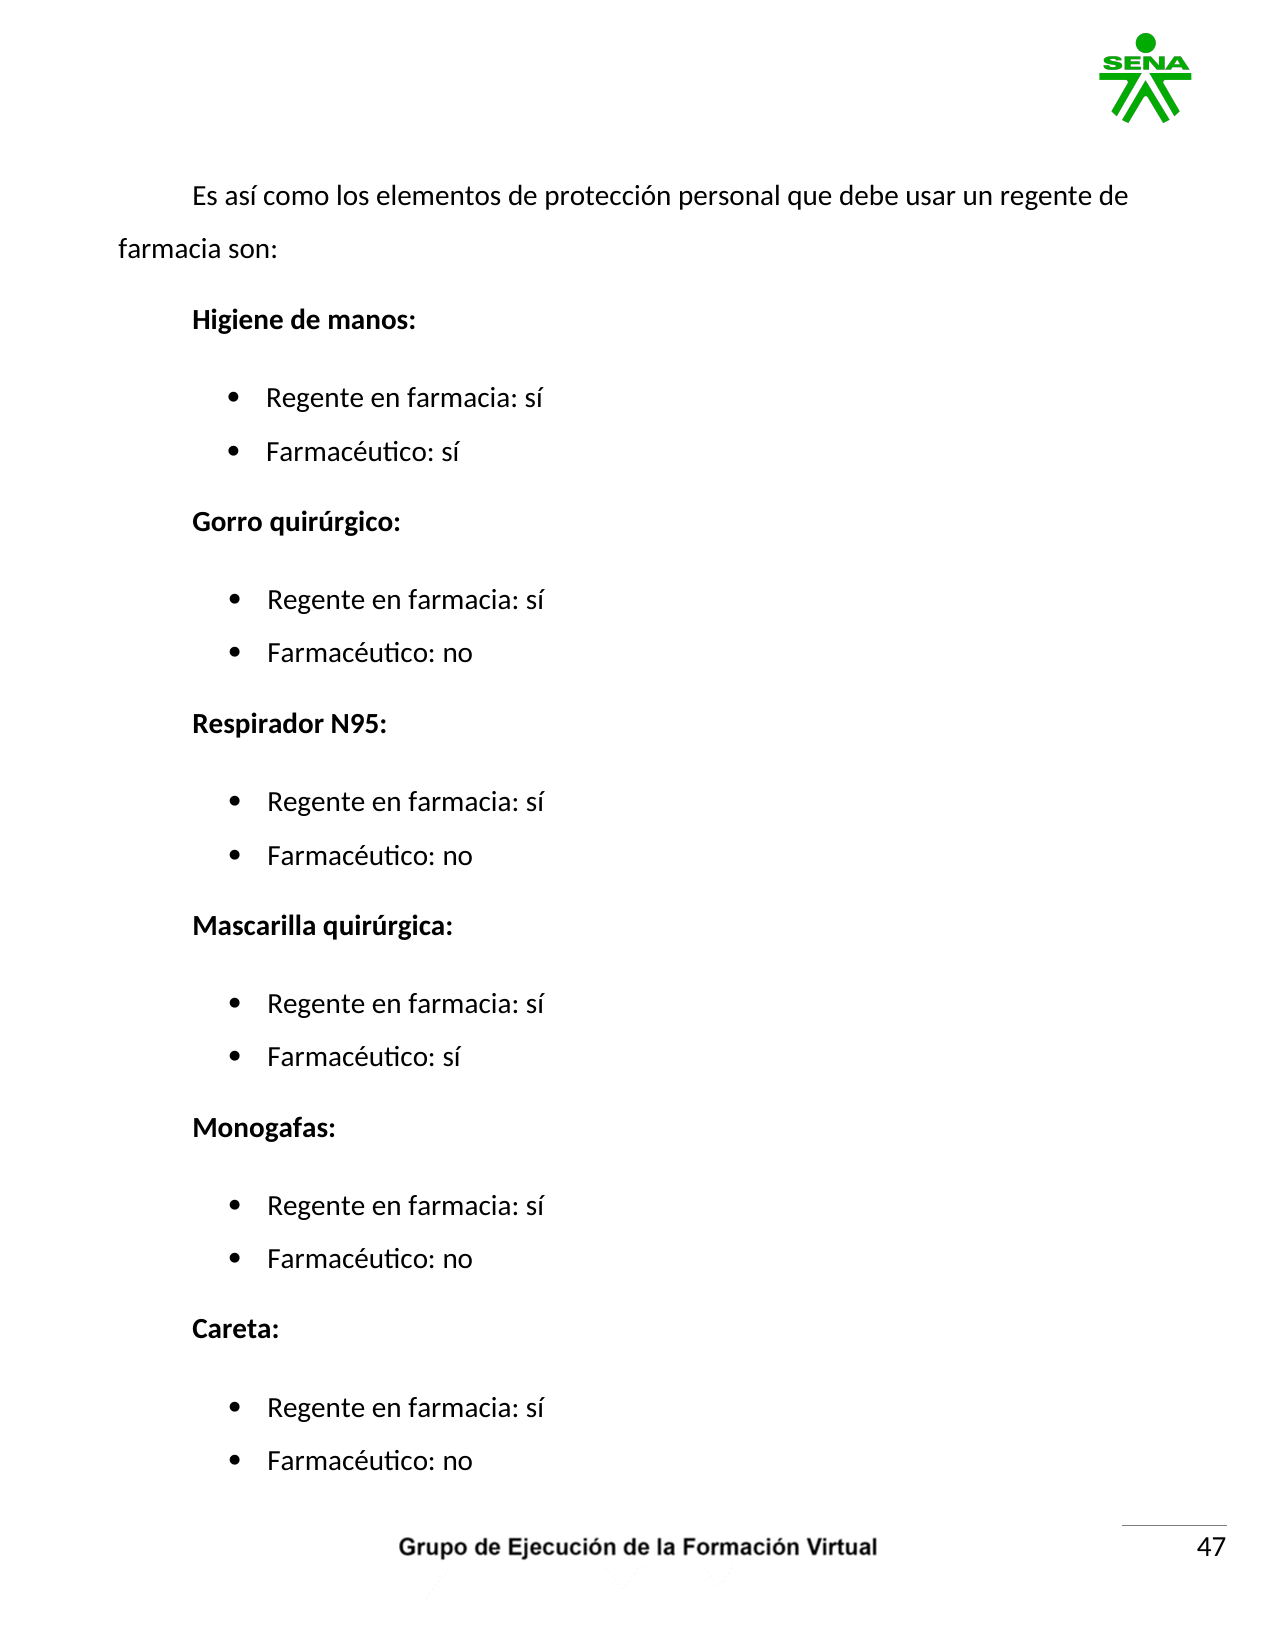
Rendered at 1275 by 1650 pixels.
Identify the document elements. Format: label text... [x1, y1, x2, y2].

list Farmacéutico: no [229, 837, 1157, 872]
list Regente en farmacia: sí [229, 985, 1157, 1021]
list Regente en farmacia: sí [229, 783, 1157, 819]
list Farmacéutico: sí [229, 1038, 1157, 1074]
text Es así como los elementos de protección personal que debe usar un regente de farmacia son: [118, 177, 1157, 266]
list Regente en farmacia: sí [229, 1389, 1157, 1425]
text Gorro quirúrgico: [118, 503, 1157, 538]
list Farmacéutico: no [229, 1442, 1157, 1478]
text Careta: [118, 1311, 1157, 1346]
picture [0, 1486, 1275, 1598]
text Monogafas: [118, 1109, 1157, 1144]
list Regente en farmacia: sí [228, 379, 1157, 415]
text Respirador N95: [118, 705, 1157, 740]
list Regente en farmacia: sí [229, 1187, 1157, 1223]
text Higiene de manos: [118, 301, 1157, 336]
list Farmacéutico: no [229, 634, 1157, 670]
text Mascarilla quirúrgica: [118, 907, 1157, 942]
list Regente en farmacia: sí [229, 581, 1157, 617]
list Farmacéutico: sí [228, 433, 1157, 468]
list Farmacéutico: no [229, 1241, 1157, 1276]
picture [1099, 33, 1192, 123]
